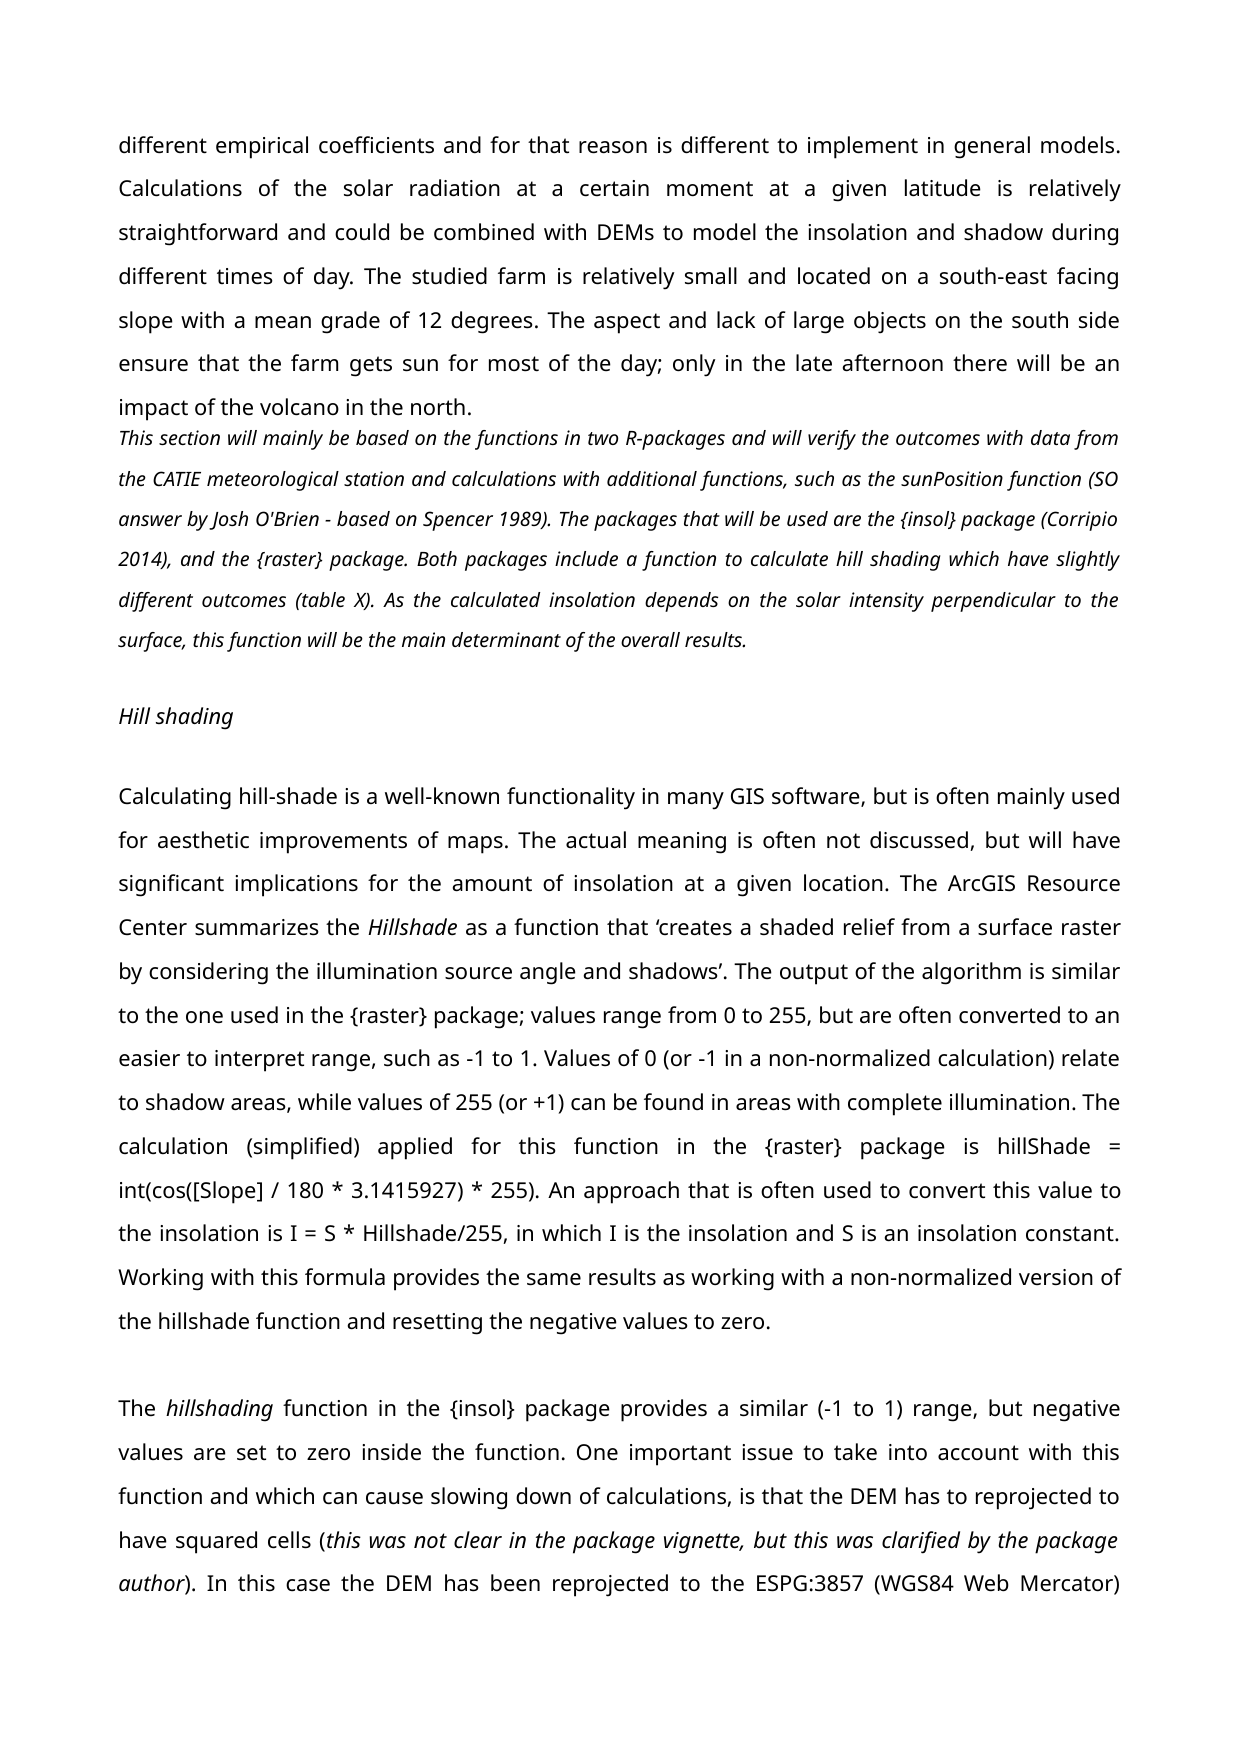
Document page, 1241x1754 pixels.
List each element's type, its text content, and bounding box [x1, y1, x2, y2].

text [118, 1382, 1122, 1601]
text Hill shading [118, 701, 1122, 731]
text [118, 118, 1122, 424]
text This section will mainly be based on the functions in two R-packages and will verify the outcomes with data from the CATIE meteorological station and calculations with additional functions, such as the sunPosition function (SO answer by Josh O'Brien - based on Spencer 1989). The packages that will be used are the {insol} package (Corripio 2014), and the {raster} package. Both packages include a function to calculate hill shading which have slightly different outcomes (table X). As the calculated insolation depends on the solar intensity perpendicular to the surface, this function will be the main determinant of the overall results. [118, 424, 1122, 653]
text Calculating hill-shade is a well-known functionality in many GIS software, but is often mainly used for aesthetic improvements of maps. The actual meaning is often not discussed, but will have significant implications for the amount of insolation at a given location. The ArcGIS Resource Center summarizes the Hillshade as a function that ‘creates a shaded relief from a surface raster by considering the illumination source angle and shadows’. The output of the algorithm is similar to the one used in the {raster} package; values range from 0 to 255, but are often converted to an easier to interpret range, such as -1 to 1. Values of 0 (or -1 in a non-normalized calculation) relate to shadow areas, while values of 255 (or +1) can be found in areas with complete illumination. The calculation (simplified) applied for this function in the {raster} package is hillShade = int(cos([Slope] / 180 * 3.1415927) * 255). An approach that is often used to convert this value to the insolation is I = S * Hillshade/255, in which I is the insolation and S is an insolation constant. Working with this formula provides the same results as working with a non-normalized version of the hillshade function and resetting the negative values to zero. [118, 769, 1122, 1338]
